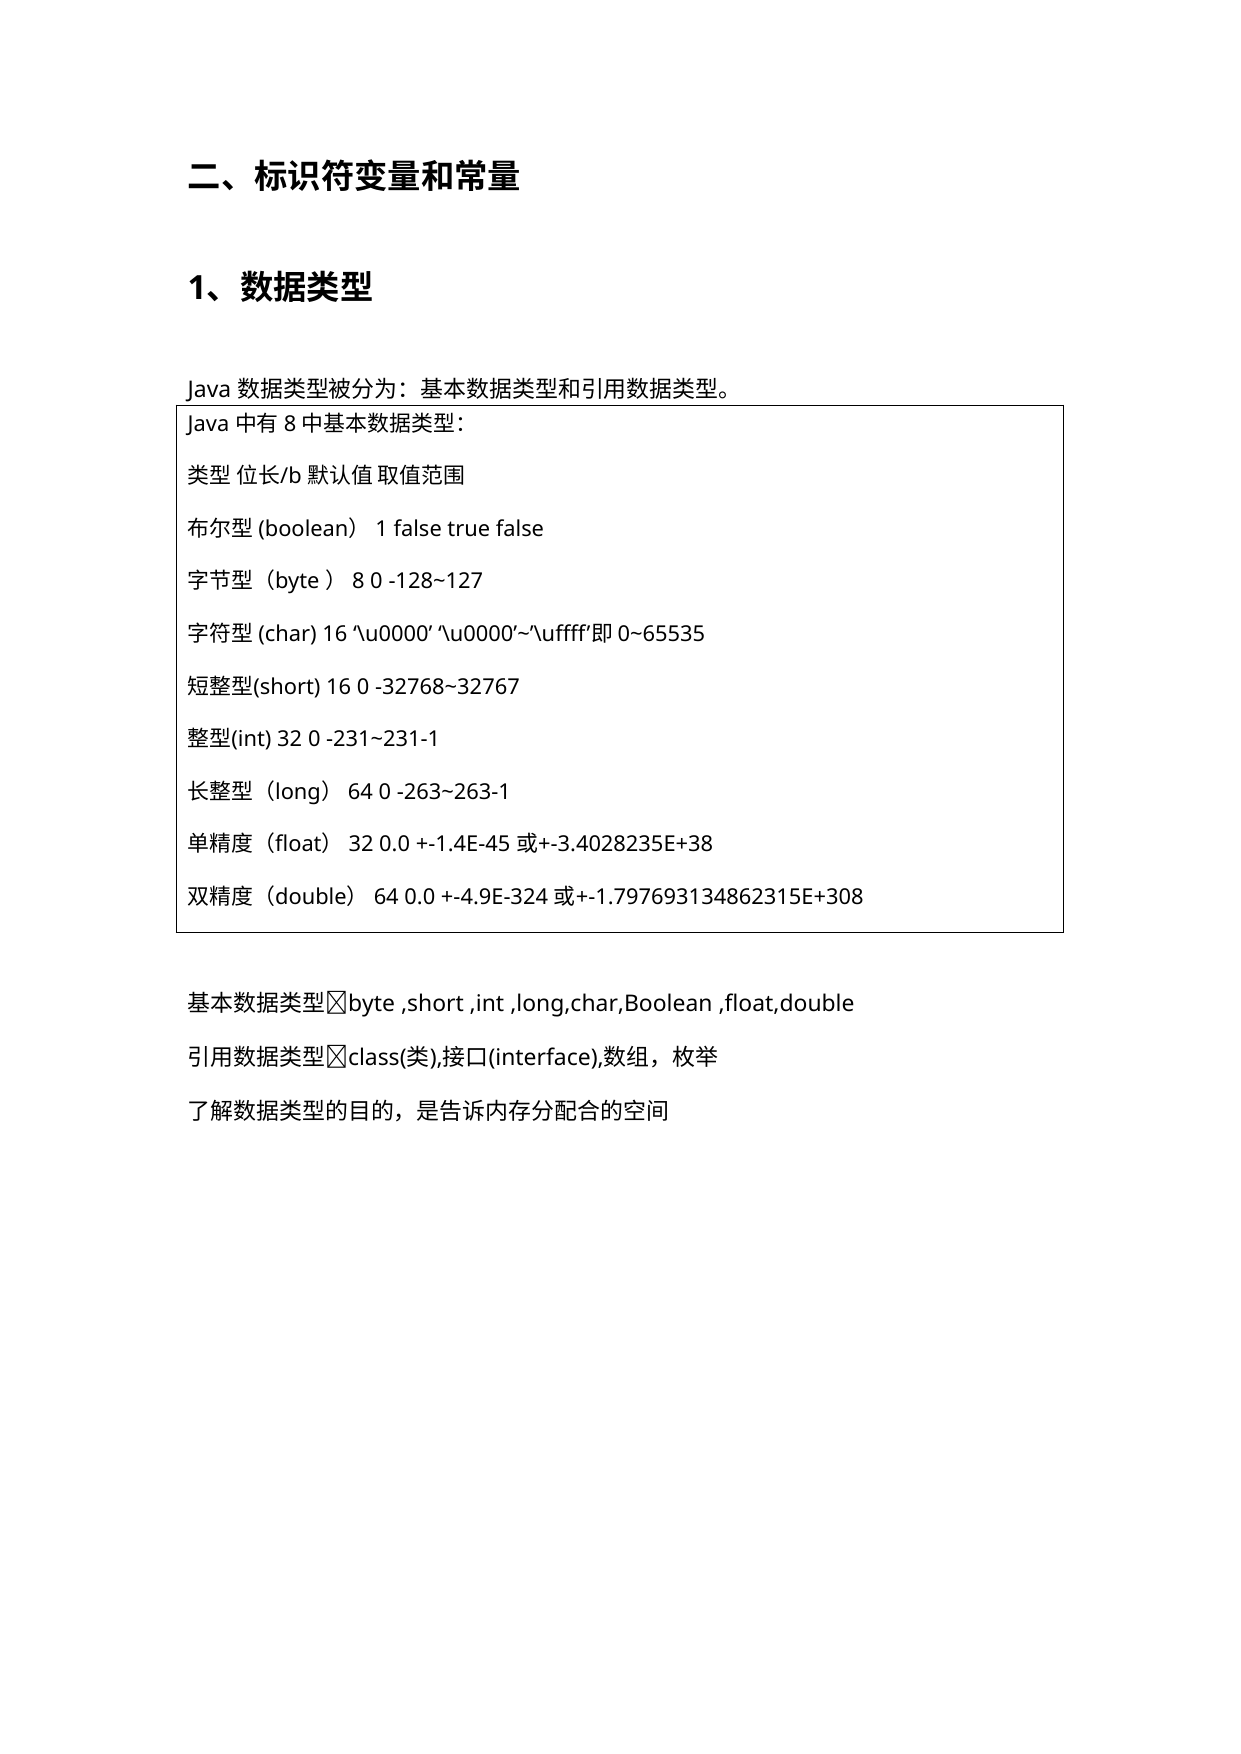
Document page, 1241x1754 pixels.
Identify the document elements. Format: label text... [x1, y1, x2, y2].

text Java 数据类型被分为：基本数据类型和引用数据类型。 [187, 371, 1053, 404]
table_header Java 中有 8 中基本数据类型： 类型 位长/b 默认值 取值范围 布尔型 (boolean） 1 false true false 字节型（byte ） 8 0 -128~127 字符型 (char) 16 ‘\u0000’ ‘\u0000’~’\uffff’即 0~65535 短整型(short) 16 0 -32768~32767 整型(int) 32 0 -231~231-1 长整型（long） 64 0 -263~263-1 单精度（float） 32 0.0 +-1.4E-45 或+-3.4028235E+38 双精度（double） 64 0.0 +-4.9E-324 或+-1.797693134862315E+308 [177, 406, 1063, 932]
subtitle 二、标识符变量和常量 [187, 150, 1053, 198]
text 了解数据类型的目的，是告诉内存分配合的空间 [187, 1093, 1053, 1126]
subtitle 1、数据类型 [187, 260, 1053, 309]
text 引用数据类型class(类),接口(interface),数组，枚举 [187, 1039, 1053, 1072]
text 基本数据类型byte ,short ,int ,long,char,Boolean ,float,double [187, 985, 1053, 1018]
